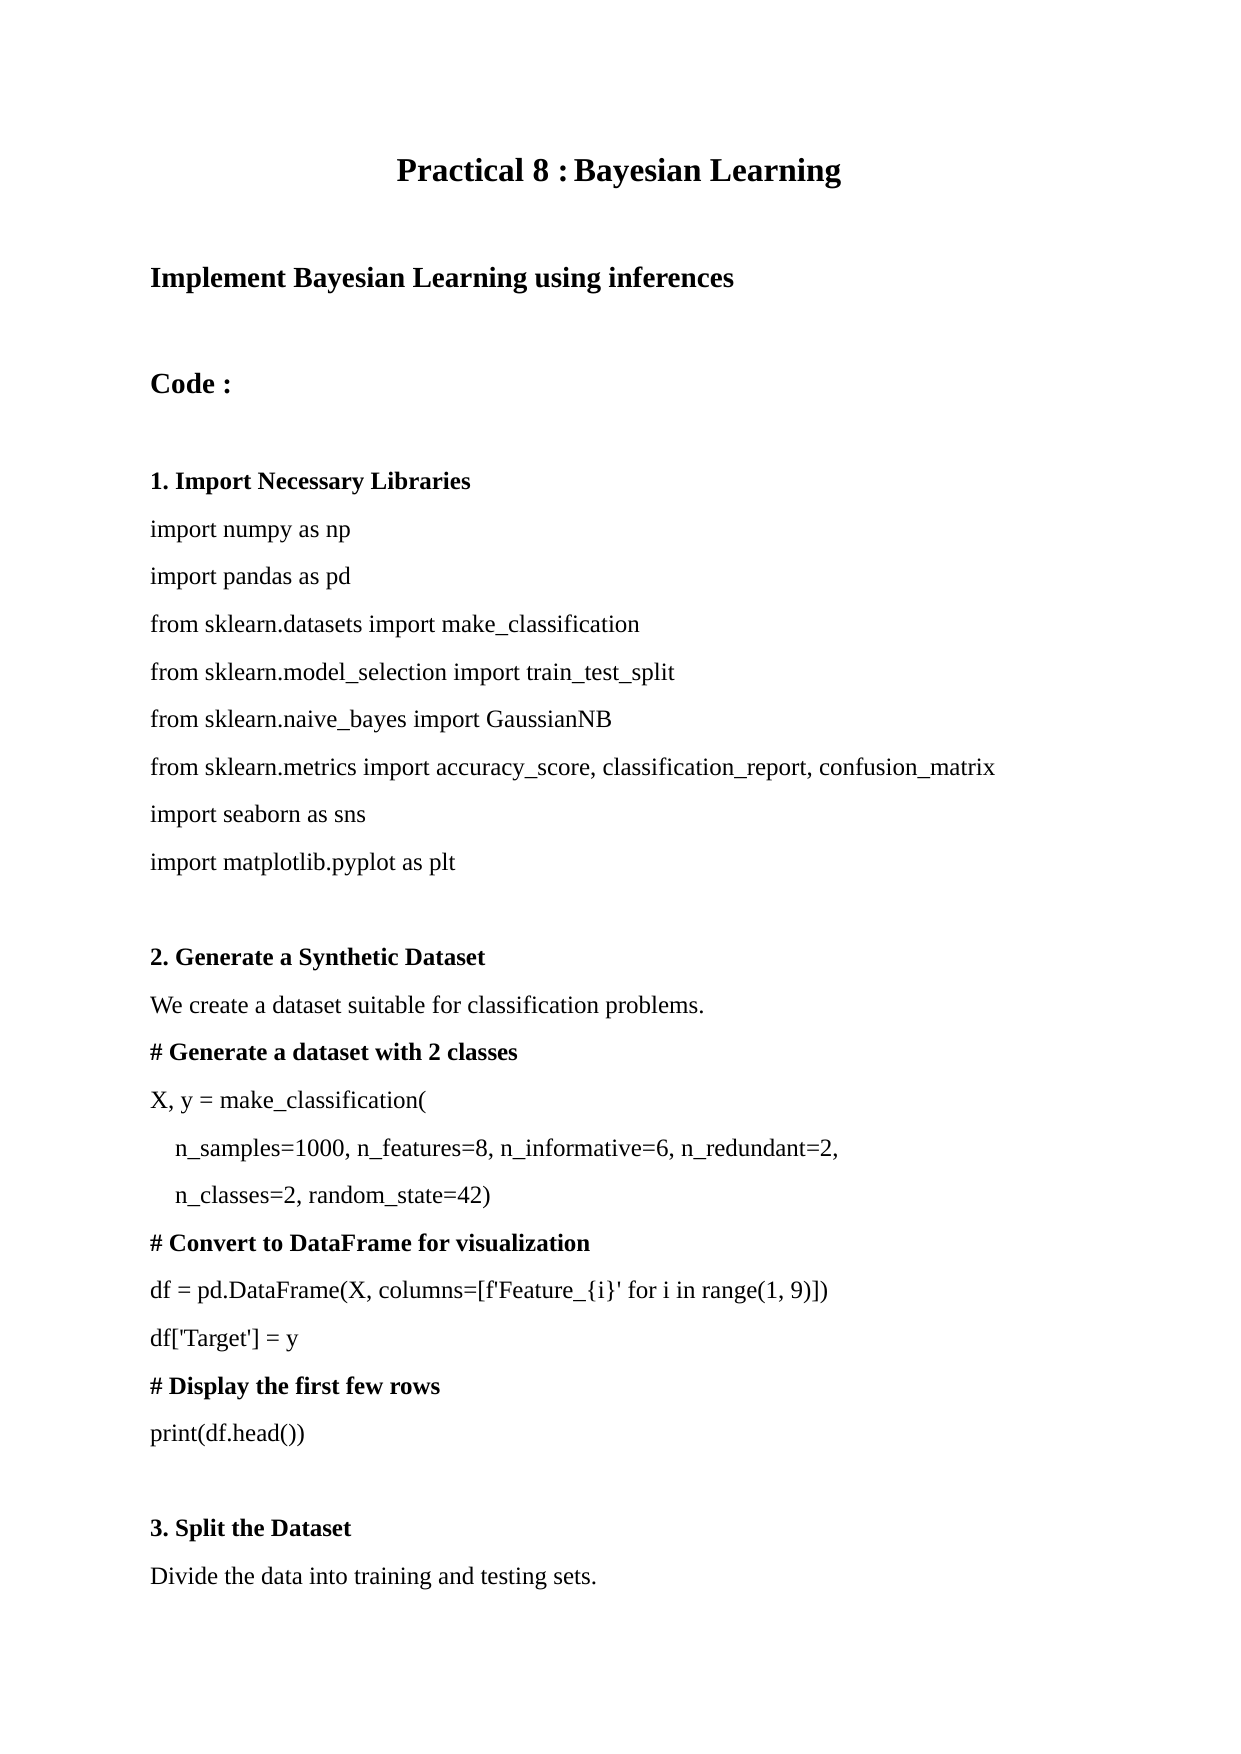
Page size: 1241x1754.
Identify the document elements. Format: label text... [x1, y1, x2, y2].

text df['Target'] = y [150, 1323, 1088, 1352]
text print(df.head()) [150, 1418, 1088, 1447]
text n_classes=2, random_state=42) [150, 1180, 1088, 1209]
text from sklearn.metrics import accuracy_score, classification_report, confusion_matrix [150, 752, 1088, 781]
text 1. Import Necessary Libraries [150, 466, 1088, 495]
text Practical 8 : Bayesian Learning [149, 150, 1088, 188]
text # Generate a dataset with 2 classes [150, 1037, 1088, 1066]
text # Convert to DataFrame for visualization [150, 1228, 1088, 1257]
text import pandas as pd [150, 561, 1088, 590]
text import matplotlib.pyplot as plt [150, 847, 1088, 876]
text from sklearn.naive_bayes import GaussianNB [150, 704, 1088, 733]
text We create a dataset suitable for classification problems. [150, 990, 1088, 1019]
text X, y = make_classification( [150, 1085, 1088, 1114]
text 3. Split the Dataset [150, 1513, 1088, 1542]
text from sklearn.datasets import make_classification [150, 609, 1088, 638]
text 2. Generate a Synthetic Dataset [150, 942, 1088, 971]
text Code : [150, 366, 1088, 399]
text # Display the first few rows [150, 1371, 1088, 1399]
text Implement Bayesian Learning using inferences [150, 261, 1088, 294]
text import seaborn as sns [150, 799, 1088, 828]
text df = pd.DataFrame(X, columns=[f'Feature_{i}' for i in range(1, 9)]) [150, 1276, 1088, 1304]
text Divide the data into training and testing sets. [150, 1561, 1088, 1590]
text from sklearn.model_selection import train_test_split [150, 657, 1088, 685]
text n_samples=1000, n_features=8, n_informative=6, n_redundant=2, [150, 1133, 1088, 1161]
text import numpy as np [150, 514, 1088, 543]
